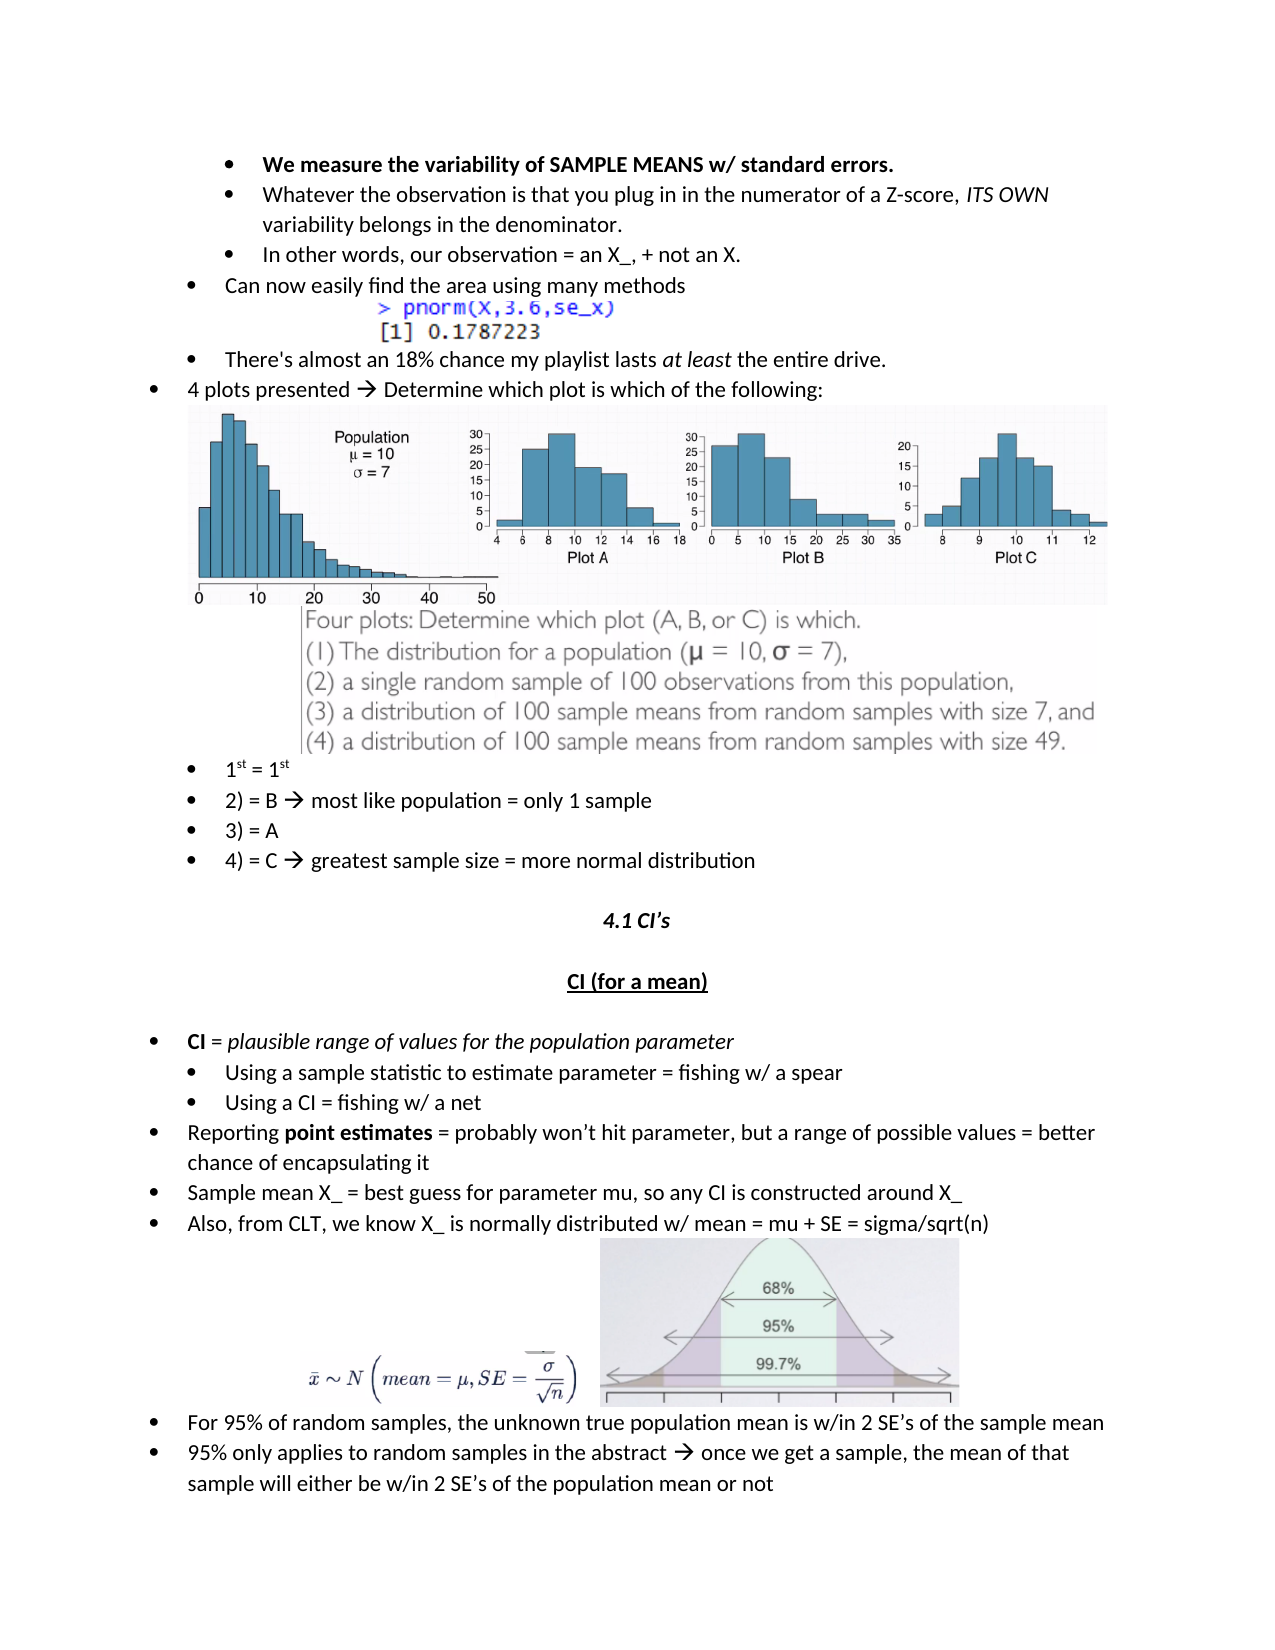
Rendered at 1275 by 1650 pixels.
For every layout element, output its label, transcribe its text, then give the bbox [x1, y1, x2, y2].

list For 95% of random samples, the unknown true population mean is w/in 2 SE’s of the sample mean [150, 1408, 1125, 1436]
list CI = plausible range of values for the population parameter [150, 1027, 1125, 1056]
list 1st = 1st [187, 756, 1125, 784]
picture [187, 405, 1108, 605]
list Sample mean X_ = best guess for parameter mu, so any CI is constructed around X_ [150, 1178, 1125, 1207]
list 3) = A [187, 816, 1125, 844]
list Also, from CLT, we know X_ is normally distributed w/ mean = mu + SE = sigma/sqrt(n) [150, 1209, 1125, 1237]
picture [375, 301, 629, 344]
list Whatever the observation is that you plug in in the numerator of a Z-score, ITS OWN variability belongs in the denominator. [225, 180, 1125, 238]
list CI (for a mean) [150, 967, 1125, 995]
list Reporting point estimates = probably won’t hit parameter, but a range of possible values = better chance of encapsulating it [150, 1118, 1125, 1176]
picture [300, 1351, 577, 1407]
list Using a sample statistic to estimate parameter = fishing w/ a spear [187, 1058, 1125, 1086]
list 95% only applies to random samples in the abstract once we get a sample, the mean of that sample will either be w/in 2 SE’s of the population mean or not [150, 1438, 1125, 1497]
picture [600, 1238, 960, 1407]
list 2) = B most like population = only 1 sample [187, 786, 1125, 814]
list We measure the variability of SAMPLE MEANS w/ standard errors. [225, 150, 1125, 178]
list 4 plots presented Determine which plot is which of the following: [150, 376, 1125, 404]
picture [300, 606, 1097, 754]
list 4.1 CI’s [150, 907, 1125, 935]
list There's almost an 18% chance my playlist lasts at least the entire drive. [187, 345, 1125, 373]
list Using a CI = fishing w/ a net [187, 1088, 1125, 1116]
list Can now easily find the area using many methods [187, 271, 1125, 299]
list In other words, our observation = an X_, + not an X. [225, 241, 1125, 269]
list 4) = C greatest sample size = more normal distribution [187, 846, 1125, 874]
